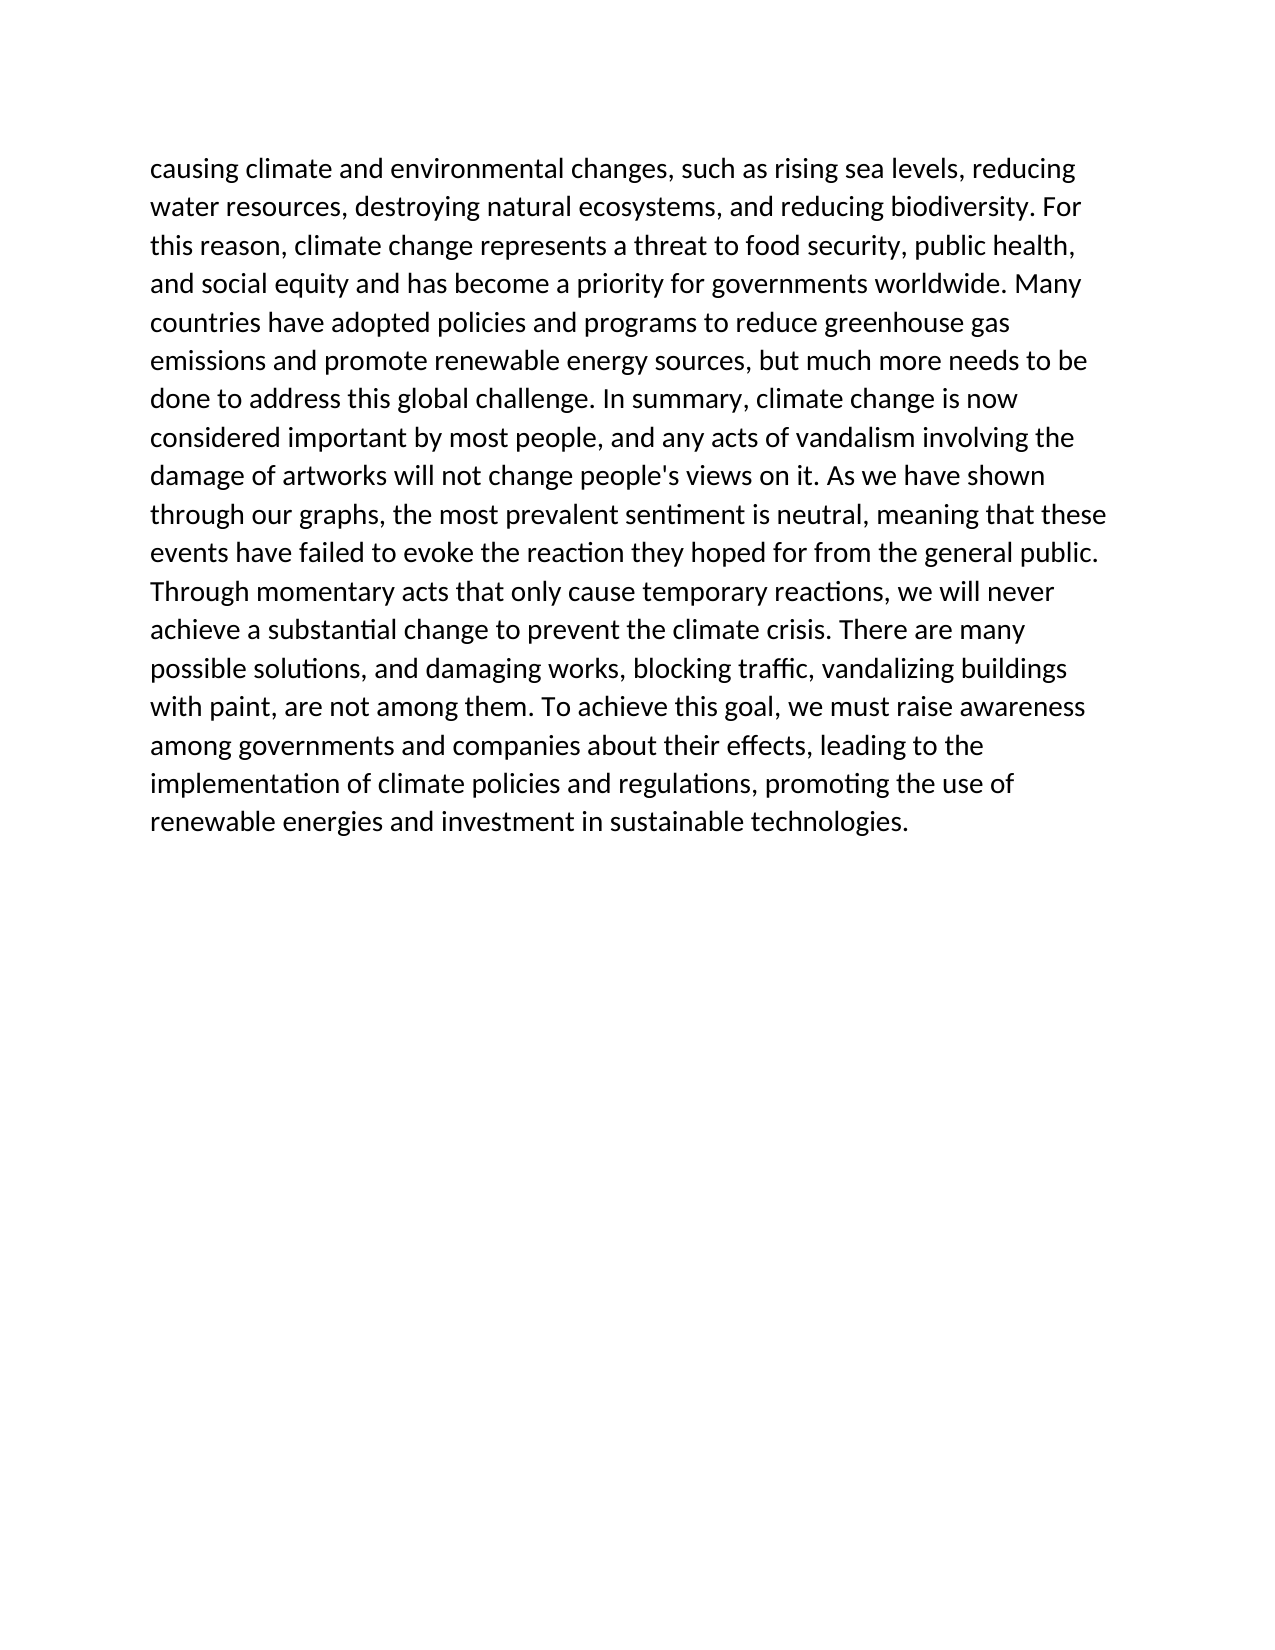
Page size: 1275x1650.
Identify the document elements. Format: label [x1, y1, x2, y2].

text [150, 150, 1125, 839]
